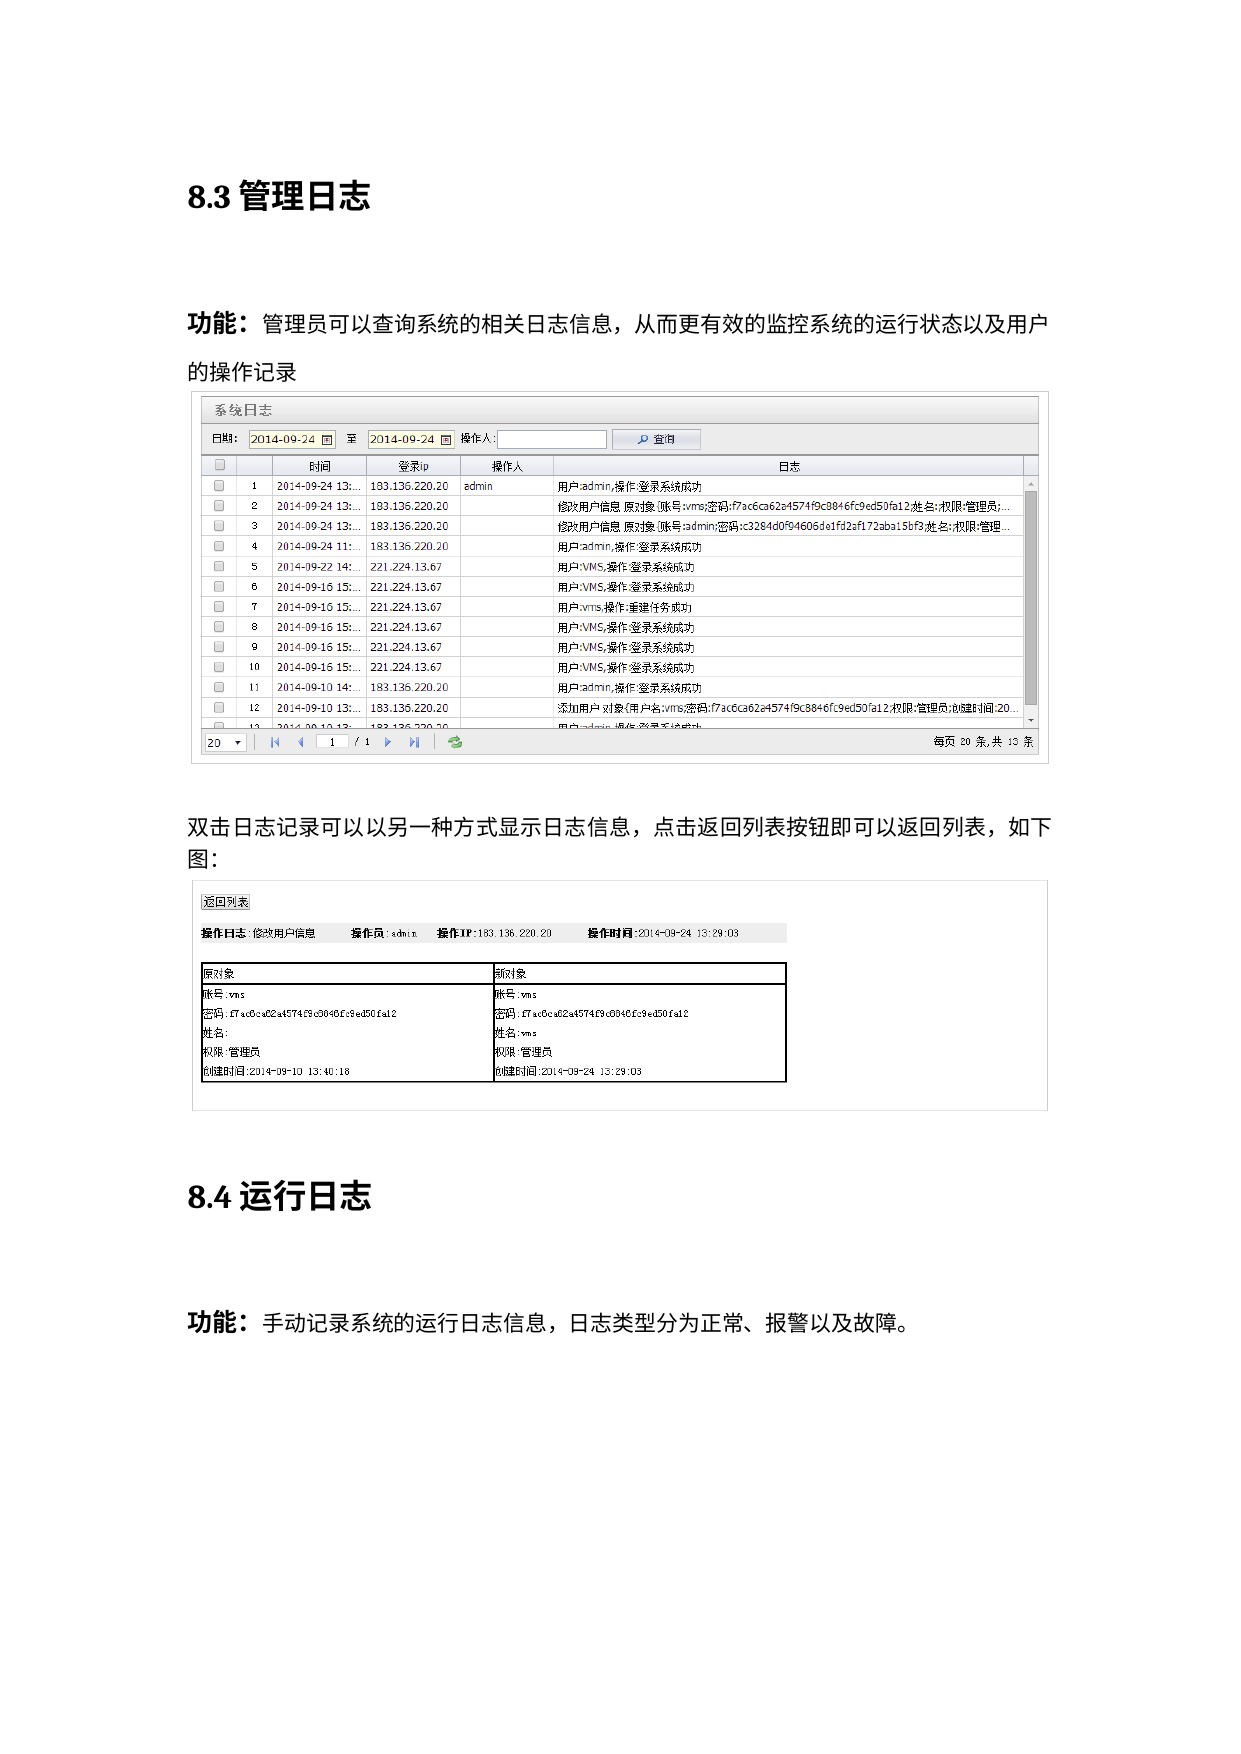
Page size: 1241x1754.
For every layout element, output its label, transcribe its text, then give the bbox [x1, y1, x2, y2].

text 功能：管理员可以查询系统的相关日志信息，从而更有效的监控系统的运行状态以及用户的操作记录 [187, 289, 1053, 386]
picture [187, 874, 1053, 1117]
subtitle 8.3 管理日志 [187, 162, 1053, 227]
text 功能：手动记录系统的运行日志信息，日志类型分为正常、报警以及故障。 [187, 1288, 1053, 1353]
picture [187, 386, 1053, 769]
text 双击日志记录可以以另一种方式显示日志信息，点击返回列表按钮即可以返回列表，如下图： [187, 809, 1053, 874]
subtitle 8.4 运行日志 [187, 1161, 1053, 1226]
